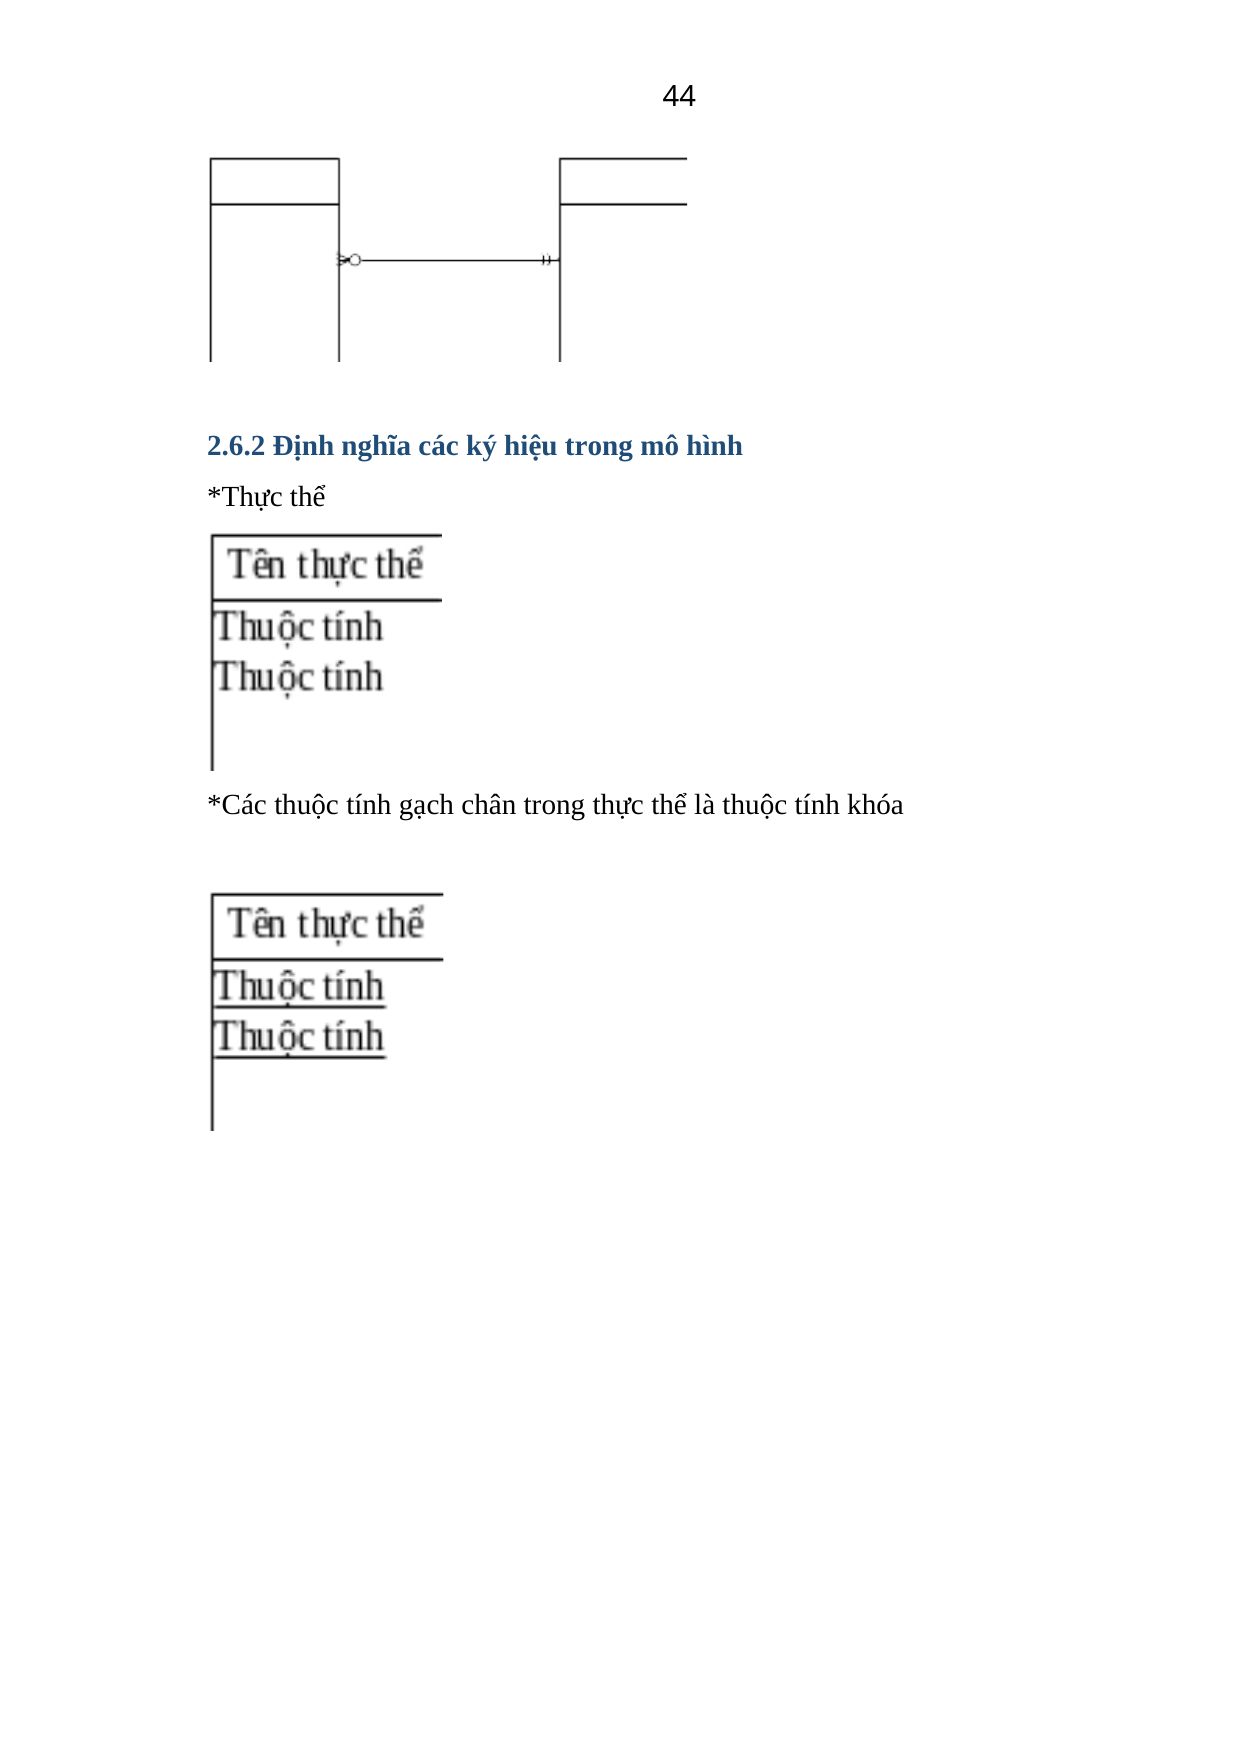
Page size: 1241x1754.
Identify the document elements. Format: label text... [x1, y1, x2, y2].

list *Thực thể [207, 479, 1152, 512]
text *Các thuộc tính gạch chân trong thực thể là thuộc tính khóa [207, 787, 1152, 821]
subtitle 2.6.2 Định nghĩa các ký hiệu trong mô hình [207, 428, 1152, 462]
